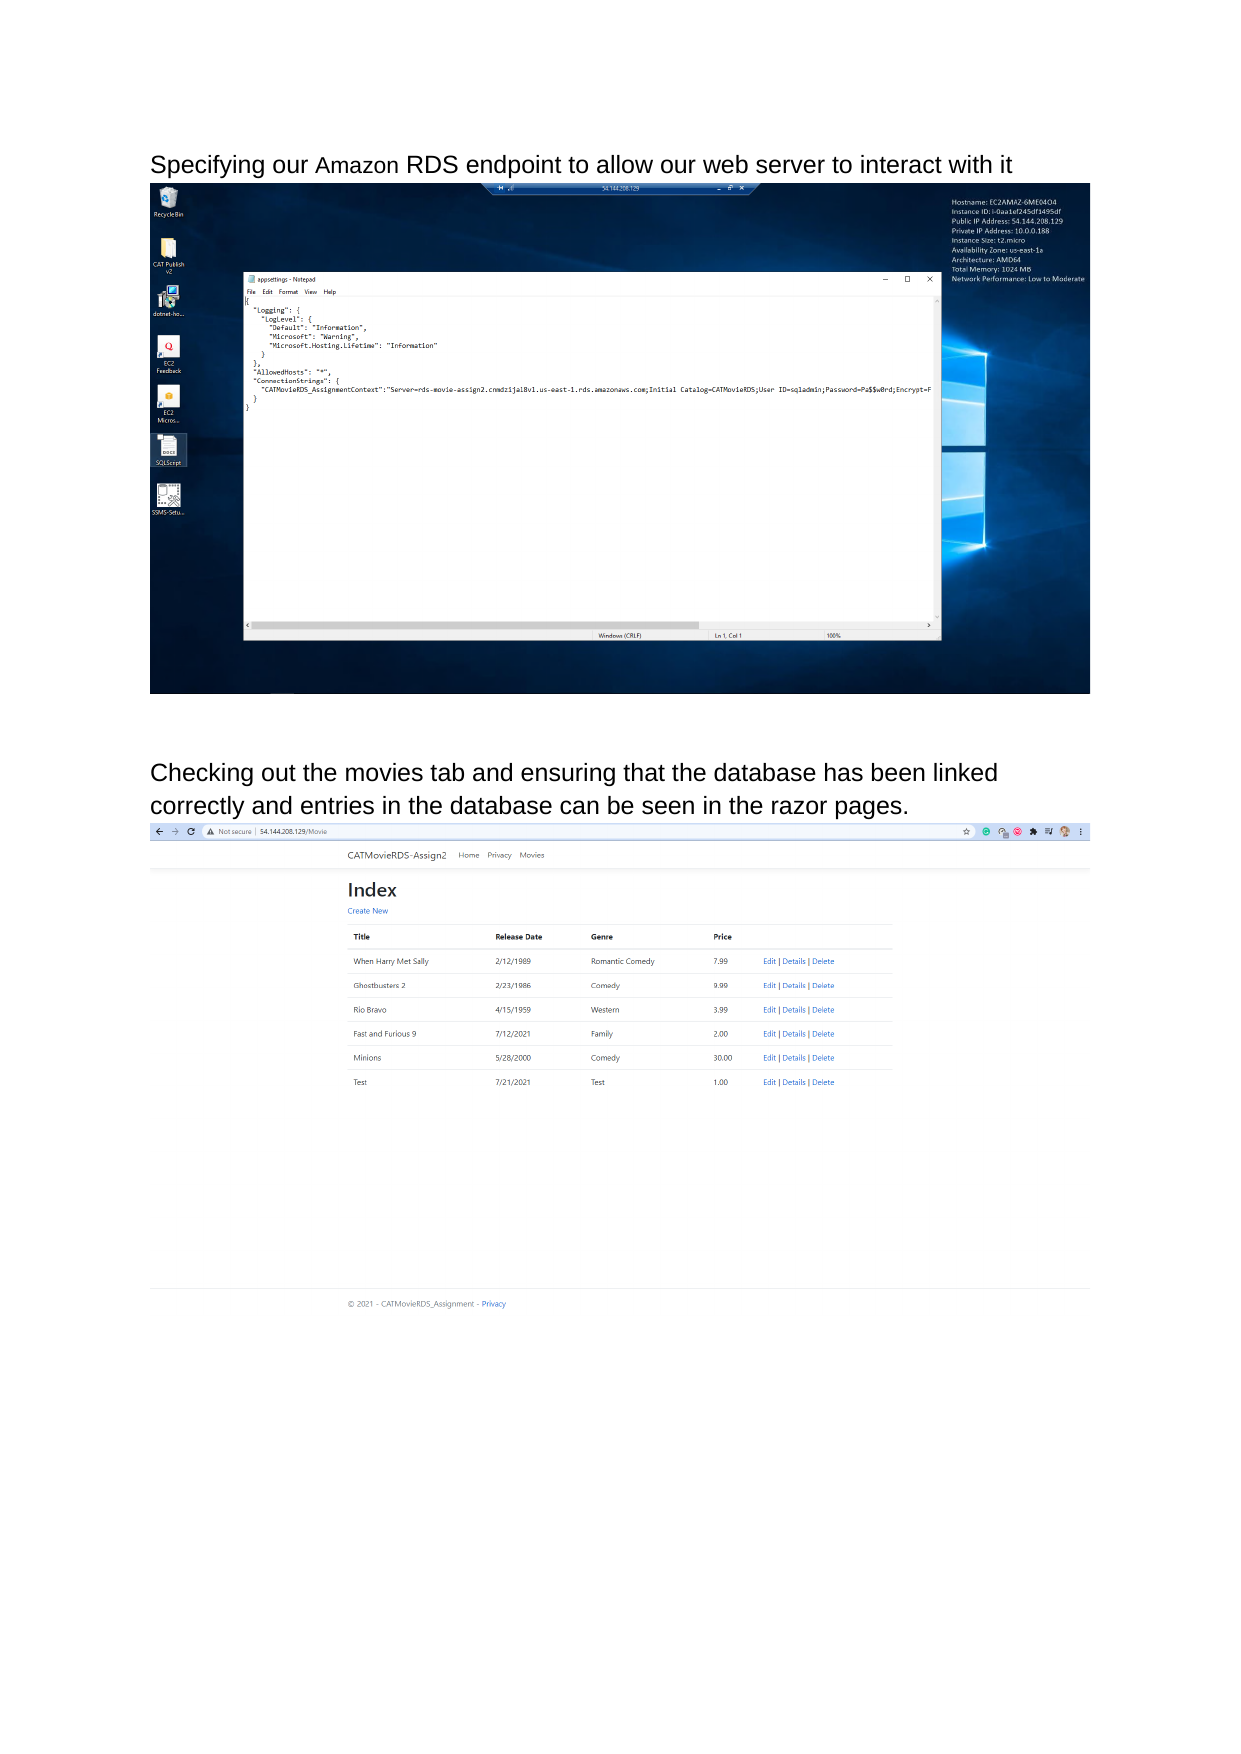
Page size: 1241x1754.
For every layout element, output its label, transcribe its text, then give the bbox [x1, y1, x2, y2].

picture [150, 183, 1091, 694]
text Checking out the movies tab and ensuring that the database has been linked correctly and entries in the database can be seen in the razor pages. [150, 758, 1090, 819]
picture [150, 823, 1091, 1316]
text Specifying our Amazon RDS endpoint to allow our web server to interact with it [150, 150, 1090, 179]
